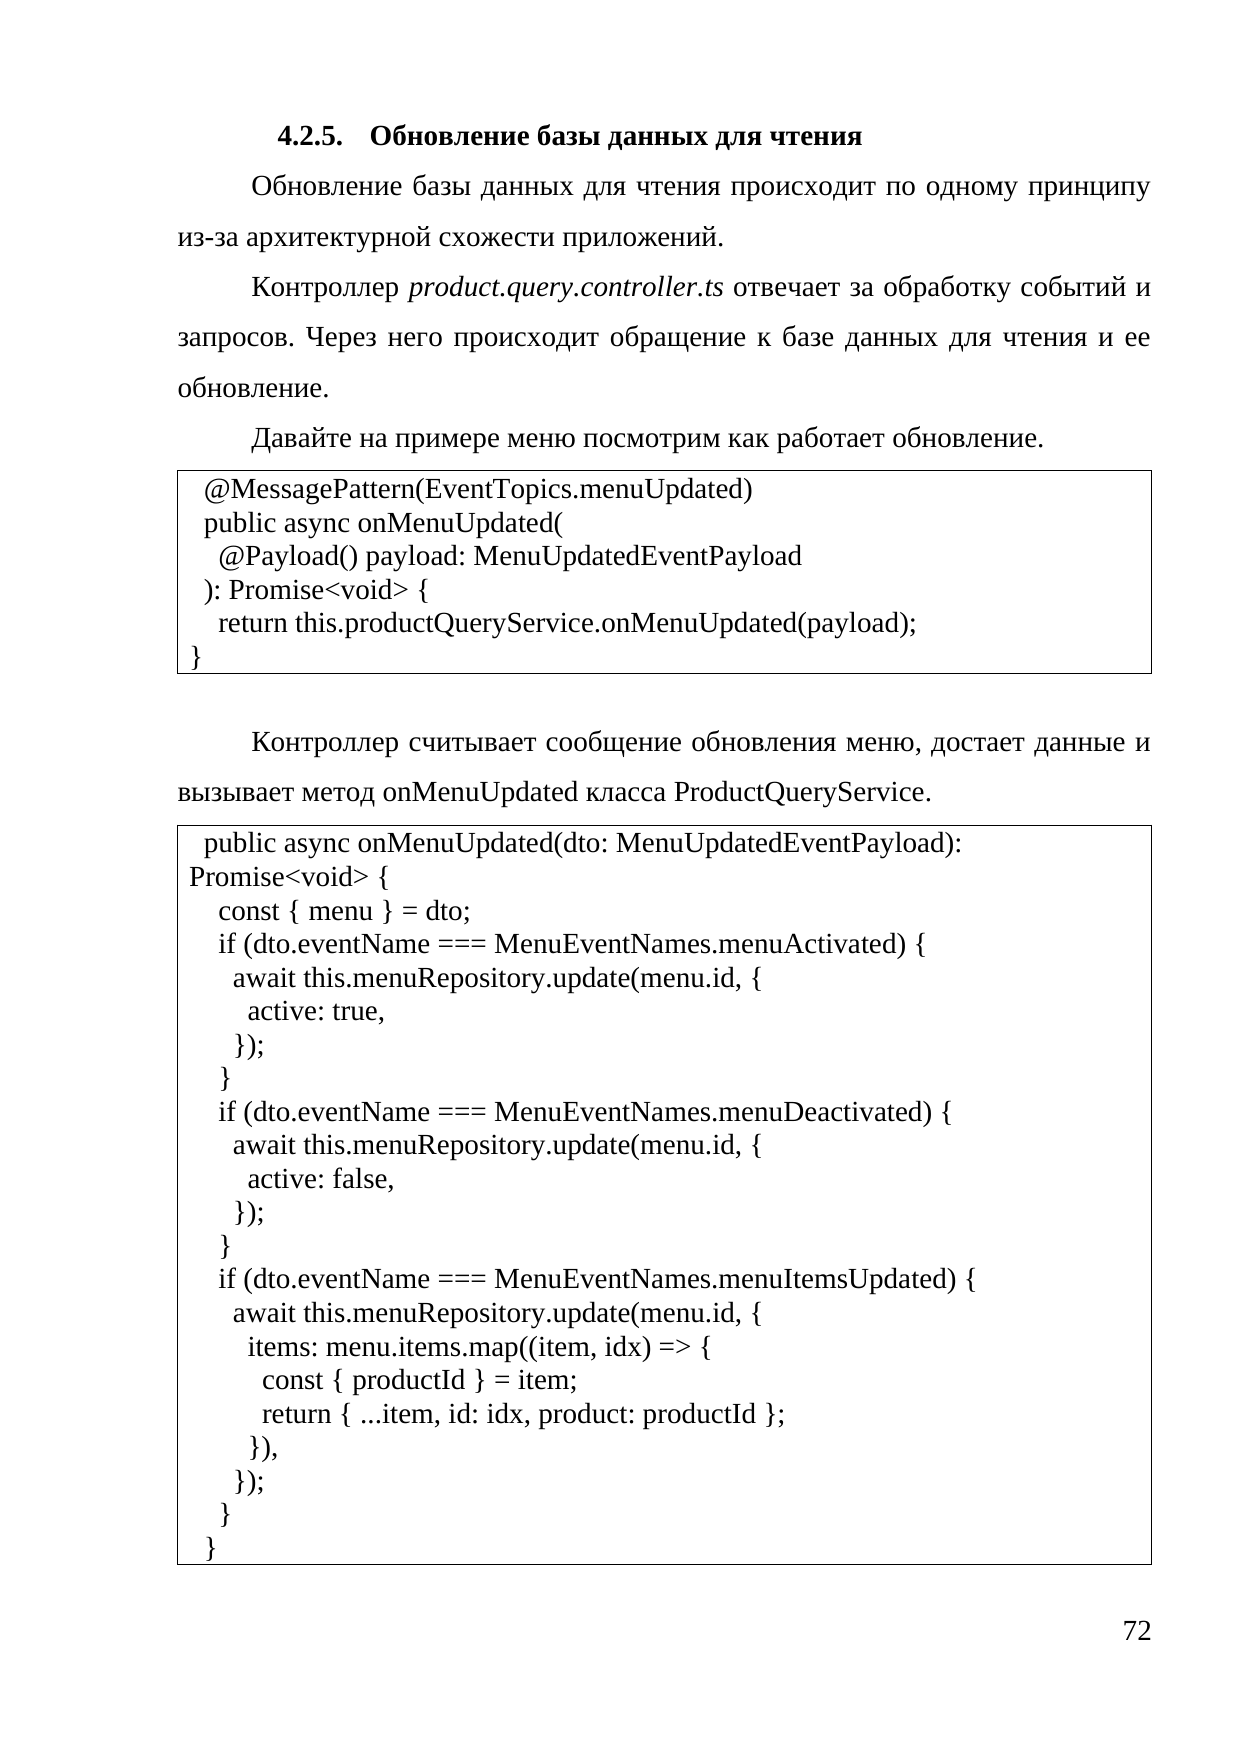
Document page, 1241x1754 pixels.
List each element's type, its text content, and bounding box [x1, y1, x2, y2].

table_header public async onMenuUpdated(dto: MenuUpdatedEventPayload): Promise<void> { const { menu } = dto; if (dto.eventName === MenuEventNames.menuActivated) { await this.menuRepository.update(menu.id, { active: true, }); } if (dto.eventName === MenuEventNames.menuDeactivated) { await this.menuRepository.update(menu.id, { active: false, }); } if (dto.eventName === MenuEventNames.menuItemsUpdated) { await this.menuRepository.update(menu.id, { items: menu.items.map((item, idx) => { const { productId } = item; return { ...item, id: idx, product: productId }; }), }); } } [178, 826, 1151, 1563]
table_header @MessagePattern(EventTopics.menuUpdated) public async onMenuUpdated( @Payload() payload: MenuUpdatedEventPayload ): Promise<void> { return this.productQueryService.onMenuUpdated(payload); } [178, 471, 1151, 673]
text Контроллер считывает сообщение обновления меню, достает данные и вызывает метод onMenuUpdated класса ProductQueryService. [177, 724, 1152, 808]
subtitle Обновление базы данных для чтения [277, 118, 1152, 152]
text Контроллер product.query.controller.ts отвечает за обработку событий и запросов. Через него происходит обращение к базе данных для чтения и ее обновление. [177, 269, 1152, 403]
text Обновление базы данных для чтения происходит по одному принципу из-за архитектурной схожести приложений. [177, 168, 1152, 252]
text Давайте на примере меню посмотрим как работает обновление. [177, 420, 1152, 453]
